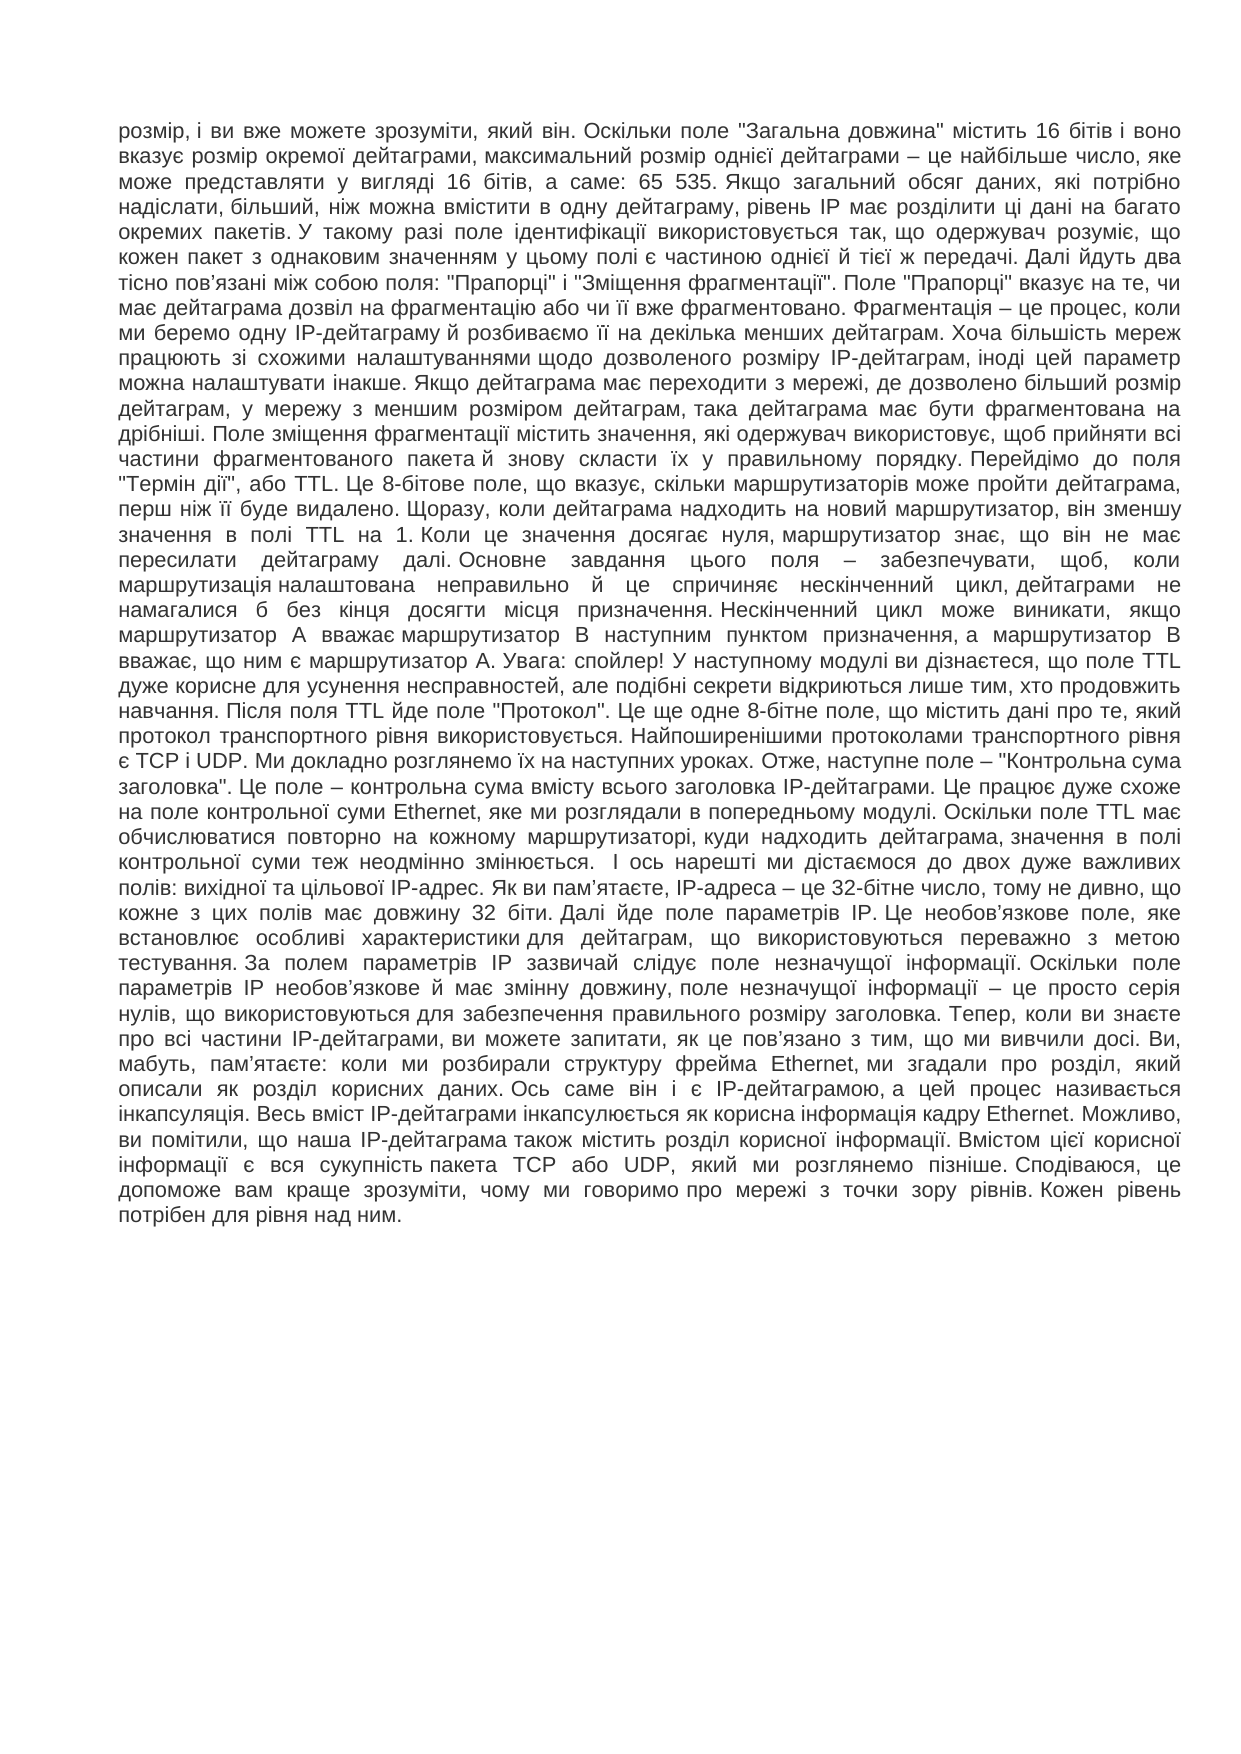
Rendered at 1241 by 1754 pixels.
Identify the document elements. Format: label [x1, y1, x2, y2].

text [118, 118, 1181, 1227]
